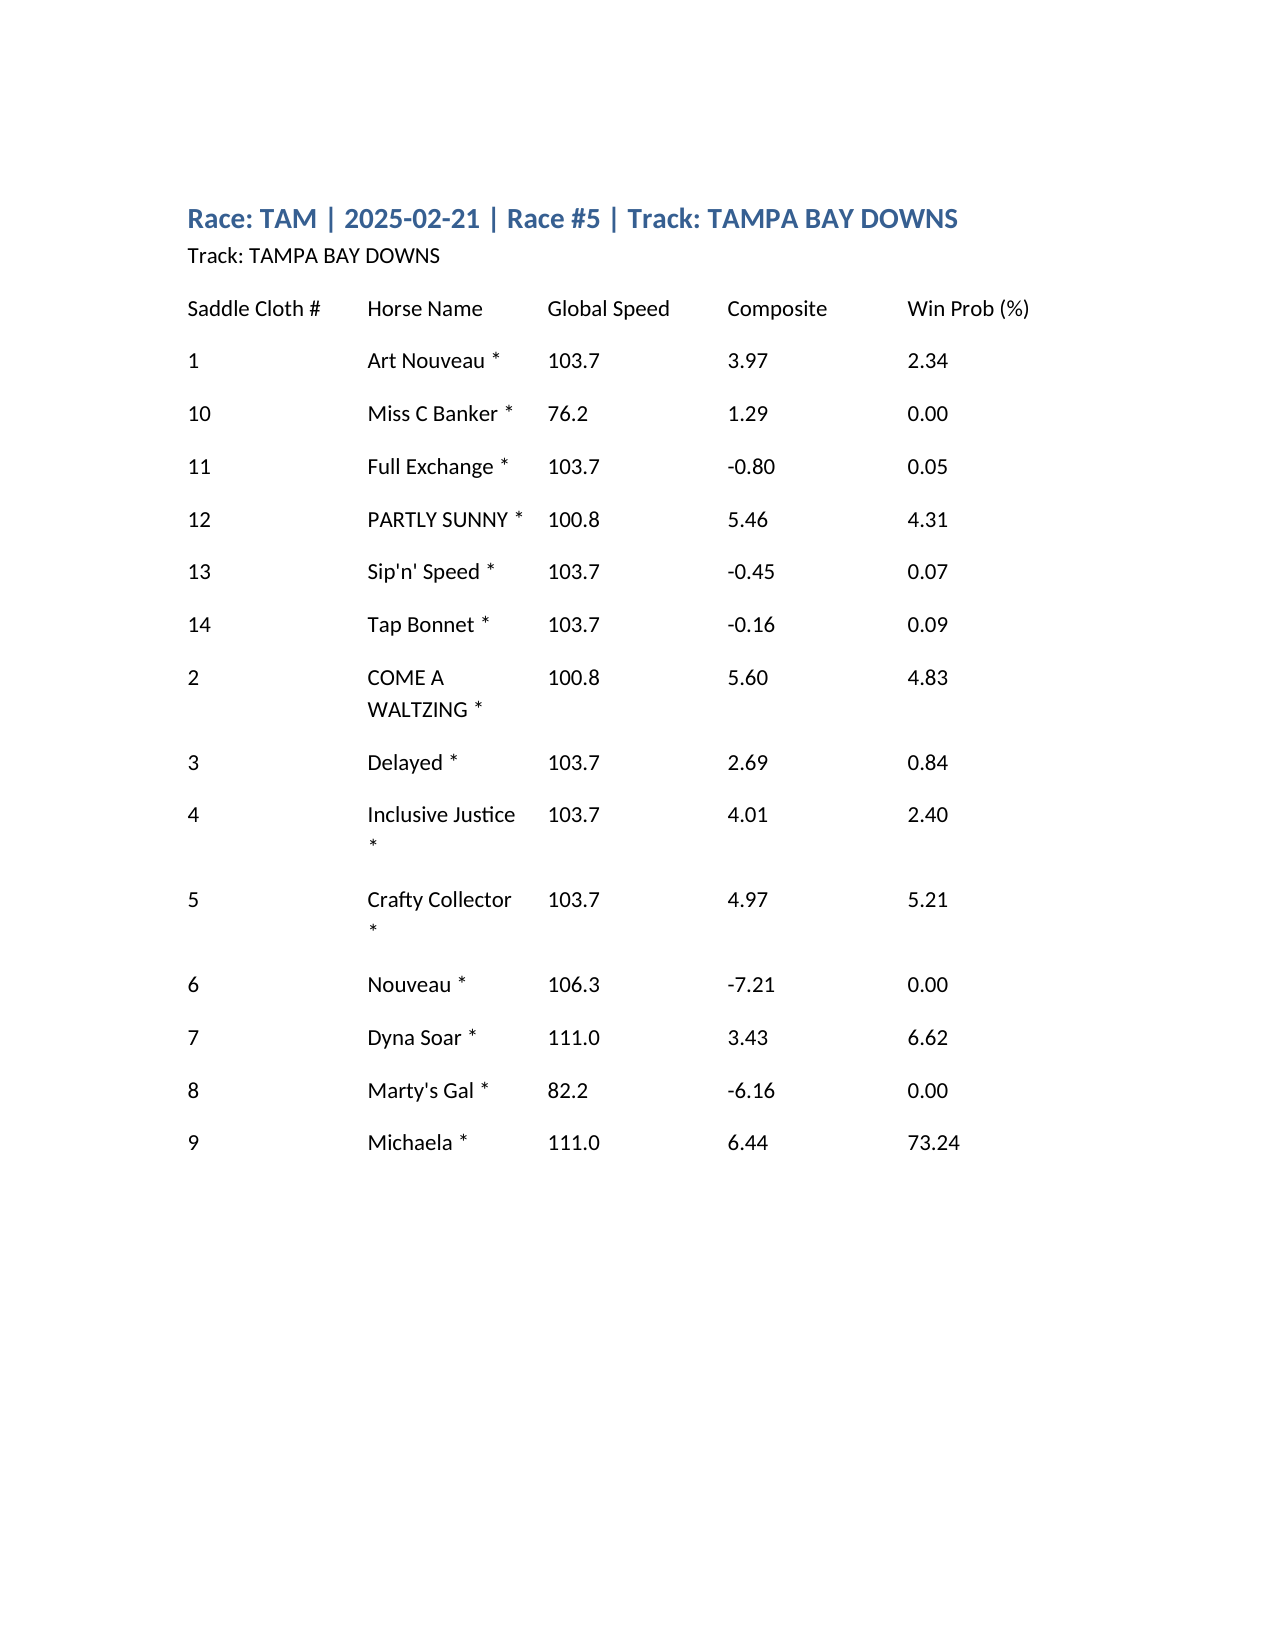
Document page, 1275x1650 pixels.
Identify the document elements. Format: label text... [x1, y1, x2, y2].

subtitle Race: TAM | 2025-02-21 | Race #5 | Track: TAMPA BAY DOWNS [187, 200, 1087, 236]
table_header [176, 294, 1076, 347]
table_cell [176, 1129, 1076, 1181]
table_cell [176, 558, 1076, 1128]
text Track: TAMPA BAY DOWNS [187, 241, 1087, 269]
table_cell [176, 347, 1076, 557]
